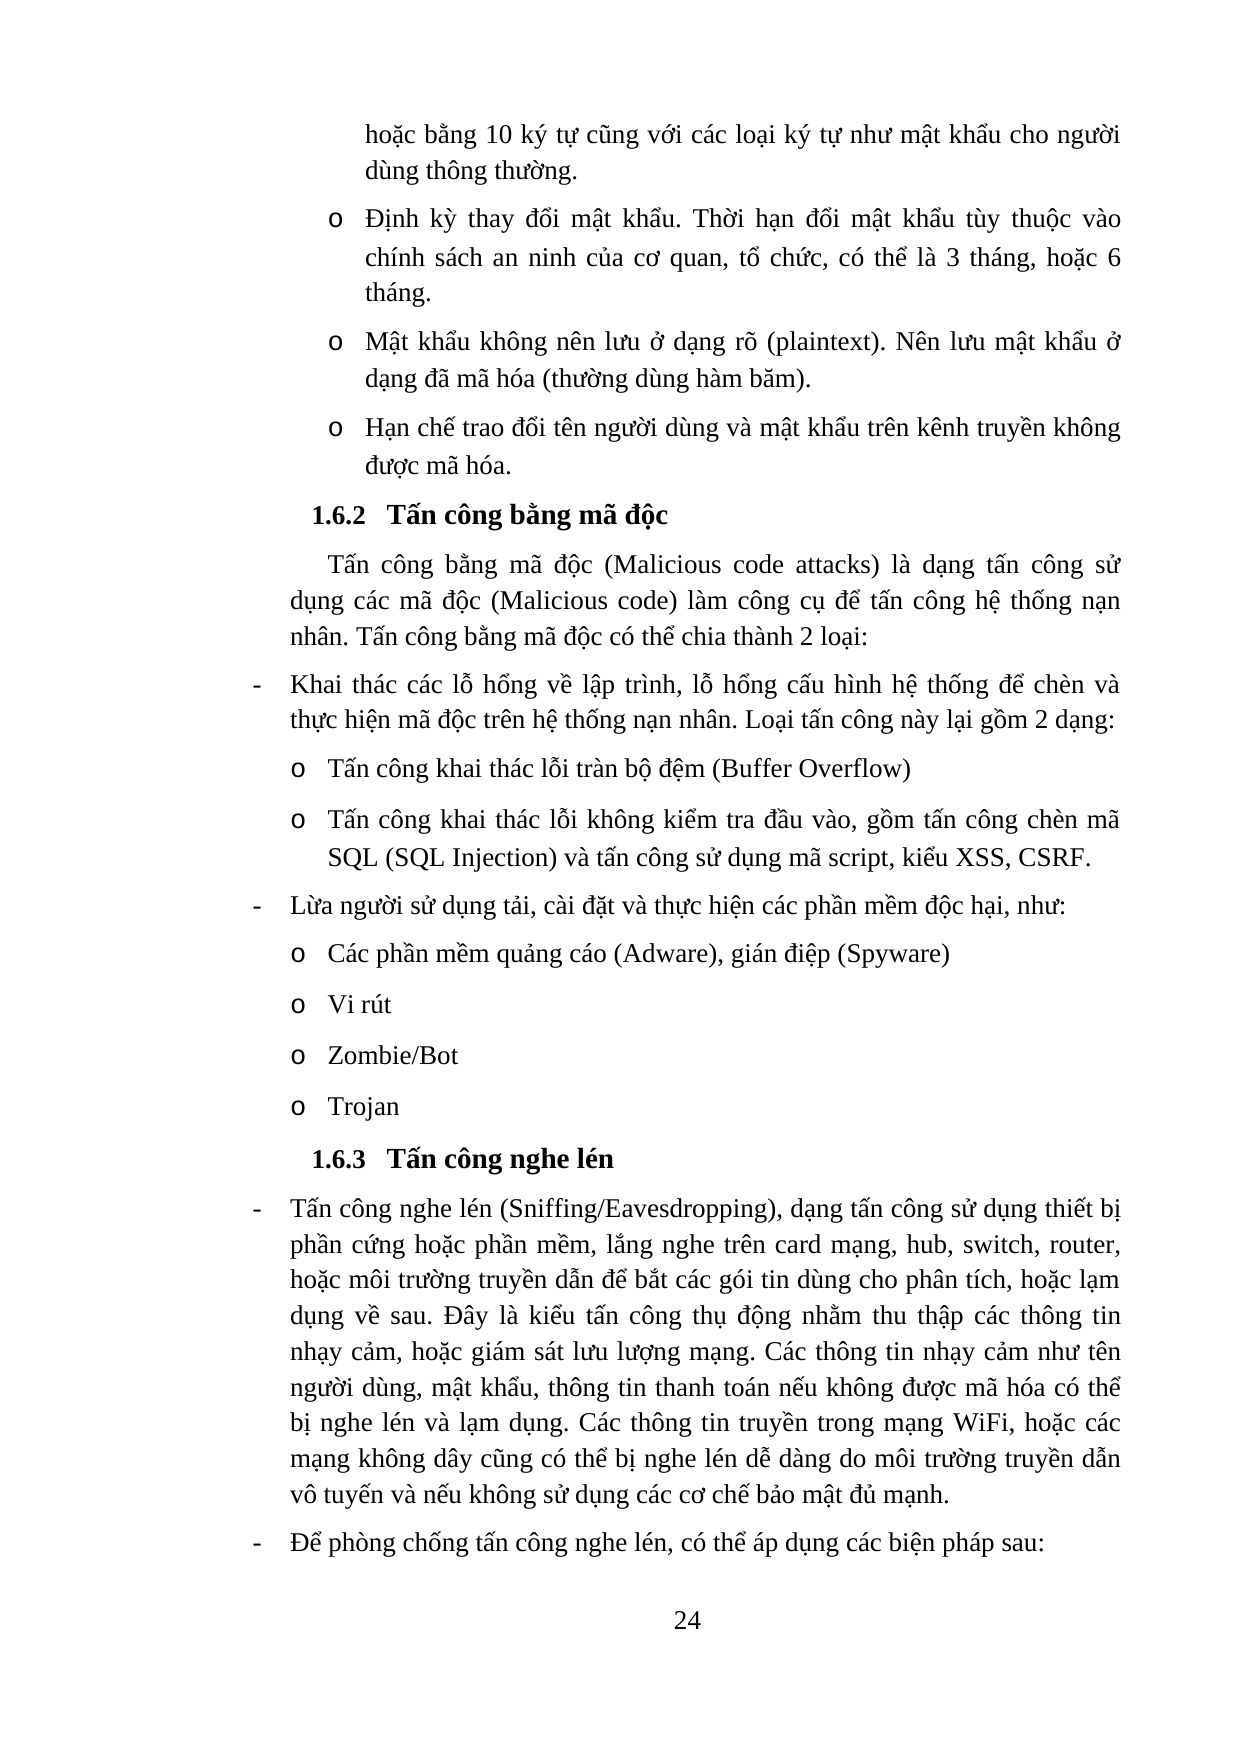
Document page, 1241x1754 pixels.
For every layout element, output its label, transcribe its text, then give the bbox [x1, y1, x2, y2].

list Vi rút [290, 988, 1122, 1022]
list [327, 119, 1122, 186]
list Trojan [290, 1090, 1122, 1123]
list Lừa người sử dụng tải, cài đặt và thực hiện các phần mềm độc hại, như: [252, 889, 1122, 920]
list Tấn công nghe lén (Sniffing/Eavesdropping), dạng tấn công sử dụng thiết bị phần cứng hoặc phần mềm, lắng nghe trên card mạng, hub, switch, router, hoặc môi trường truyền dẫn để bắt các gói tin dùng cho phân tích, hoặc lạm dụng về sau. Đây là kiểu tấn công thụ động nhằm thu thập các thông tin nhạy cảm, hoặc giám sát lưu lượng mạng. Các thông tin nhạy cảm như tên người dùng, mật khẩu, thông tin thanh toán nếu không được mã hóa có thể bị nghe lén và lạm dụng. Các thông tin truyền trong mạng WiFi, hoặc các mạng không dây cũng có thể bị nghe lén dễ dàng do môi trường truyền dẫn vô tuyến và nếu không sử dụng các cơ chế bảo mật đủ mạnh. [252, 1192, 1122, 1509]
list Khai thác các lỗ hổng về lập trình, lỗ hổng cấu hình hệ thống để chèn và thực hiện mã độc trên hệ thống nạn nhân. Loại tấn công này lại gồm 2 dạng: [252, 668, 1122, 735]
list Tấn công khai thác lỗi không kiểm tra đầu vào, gồm tấn công chèn mã SQL (SQL Injection) và tấn công sử dụng mã script, kiểu XSS, CSRF. [290, 803, 1122, 872]
text Tấn công bằng mã độc (Malicious code attacks) là dạng tấn công sử dụng các mã độc (Malicious code) làm công cụ để tấn công hệ thống nạn nhân. Tấn công bằng mã độc có thể chia thành 2 loại: [290, 548, 1122, 651]
list Tấn công bằng mã độc [311, 497, 1122, 531]
list Mật khẩu không nên lưu ở dạng rõ (plaintext). Nên lưu mật khẩu ở dạng đã mã hóa (thường dùng hàm băm). [327, 324, 1122, 394]
list Zombie/Bot [290, 1039, 1122, 1072]
list Tấn công nghe lén [311, 1141, 1122, 1174]
list Các phần mềm quảng cáo (Adware), gián điệp (Spyware) [290, 937, 1122, 971]
list Hạn chế trao đổi tên người dùng và mật khẩu trên kênh truyền không được mã hóa. [327, 411, 1122, 480]
list Tấn công khai thác lỗi tràn bộ đệm (Buffer Overflow) [290, 752, 1122, 785]
list Định kỳ thay đổi mật khẩu. Thời hạn đổi mật khẩu tùy thuộc vào chính sách an ninh của cơ quan, tổ chức, có thể là 3 tháng, hoặc 6 tháng. [327, 203, 1122, 307]
list Để phòng chống tấn công nghe lén, có thể áp dụng các biện pháp sau: [252, 1526, 1122, 1557]
